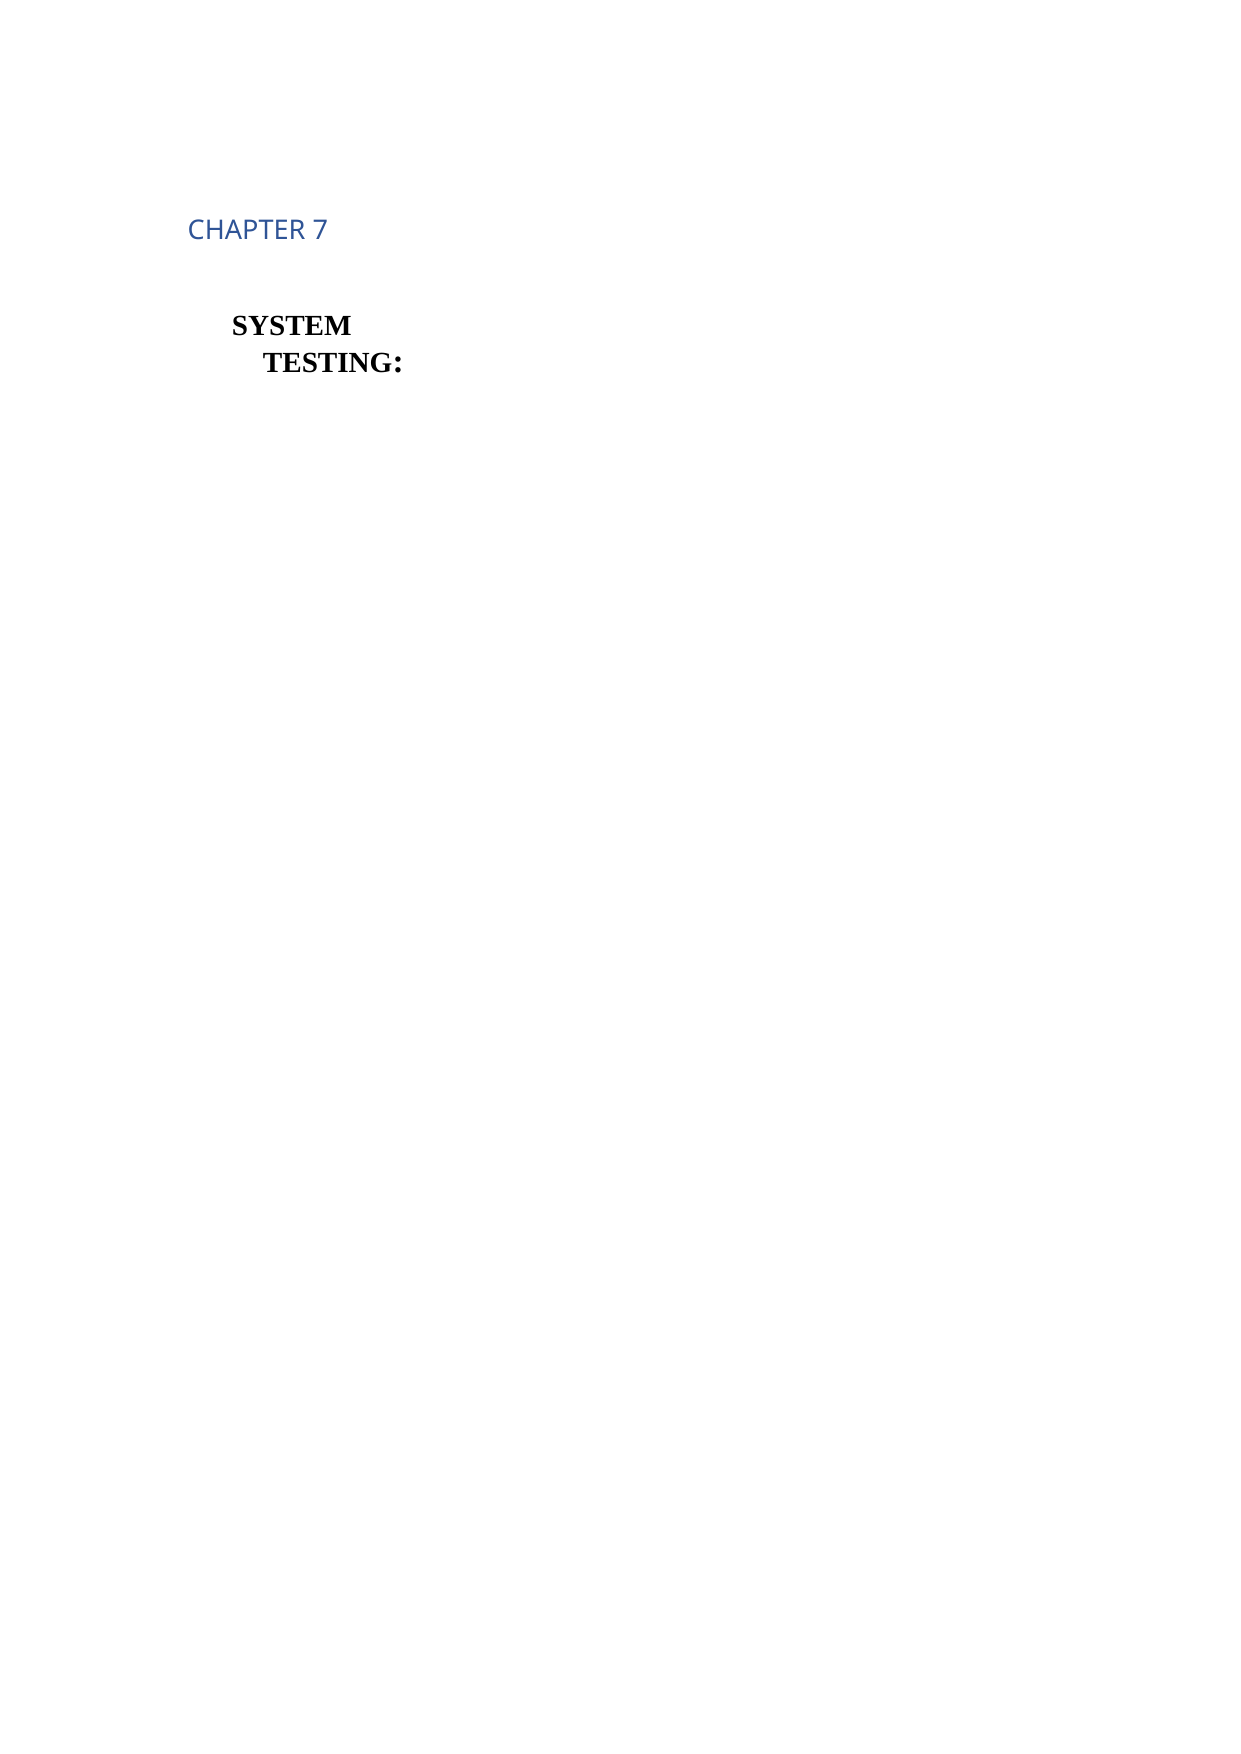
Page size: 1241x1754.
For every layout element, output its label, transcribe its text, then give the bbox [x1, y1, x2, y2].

subtitle CHAPTER 7 [187, 211, 499, 247]
list SYSTEM TESTING: [218, 308, 499, 379]
